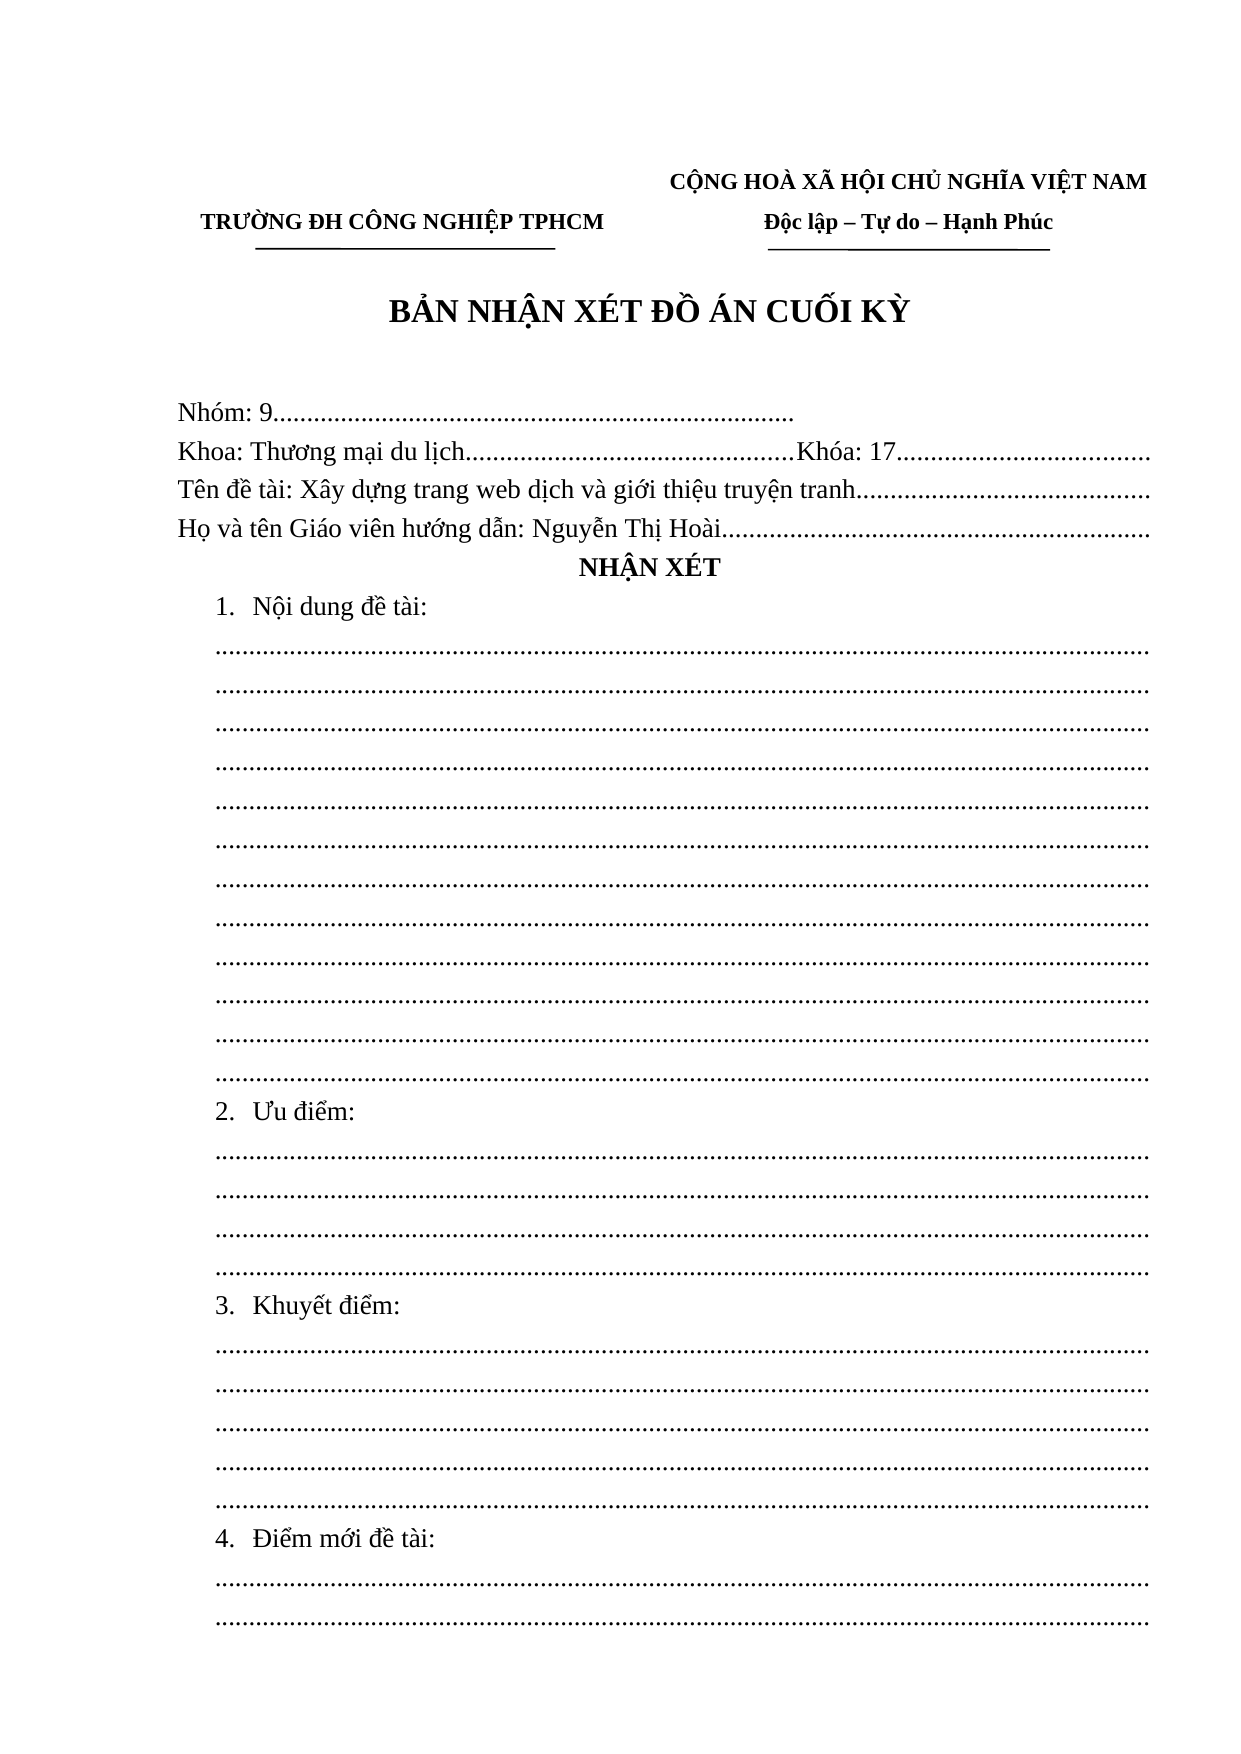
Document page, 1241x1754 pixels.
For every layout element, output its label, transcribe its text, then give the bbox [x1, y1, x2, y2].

text Tên đề tài: Xây dựng trang web dịch và giới thiệu truyện tranh [177, 473, 1122, 504]
text NHẬN XÉT [177, 551, 1122, 582]
list Khuyết điểm: [215, 1289, 1122, 1321]
text Khoa: Thương mại du lịch Khóa: 17 [177, 434, 1122, 466]
text TRƯỜNG ĐH CÔNG NGHIỆP TPHCM Độc lập – Tự do – Hạnh Phúc [177, 208, 1122, 234]
text Nhóm: 9 [177, 396, 1122, 427]
list Điểm mới đề tài: [215, 1522, 1122, 1554]
list Ưu điểm: [215, 1095, 1122, 1126]
text Họ và tên Giáo viên hướng dẫn: Nguyễn Thị Hoài [177, 512, 1122, 543]
text BẢN NHẬN XÉT ĐỒ ÁN CUỐI KỲ [177, 292, 1122, 330]
text CỘNG HOÀ XÃ HỘI CHỦ NGHĨA VIỆT NAM [177, 168, 1122, 195]
list Nội dung đề tài: [215, 590, 1122, 621]
